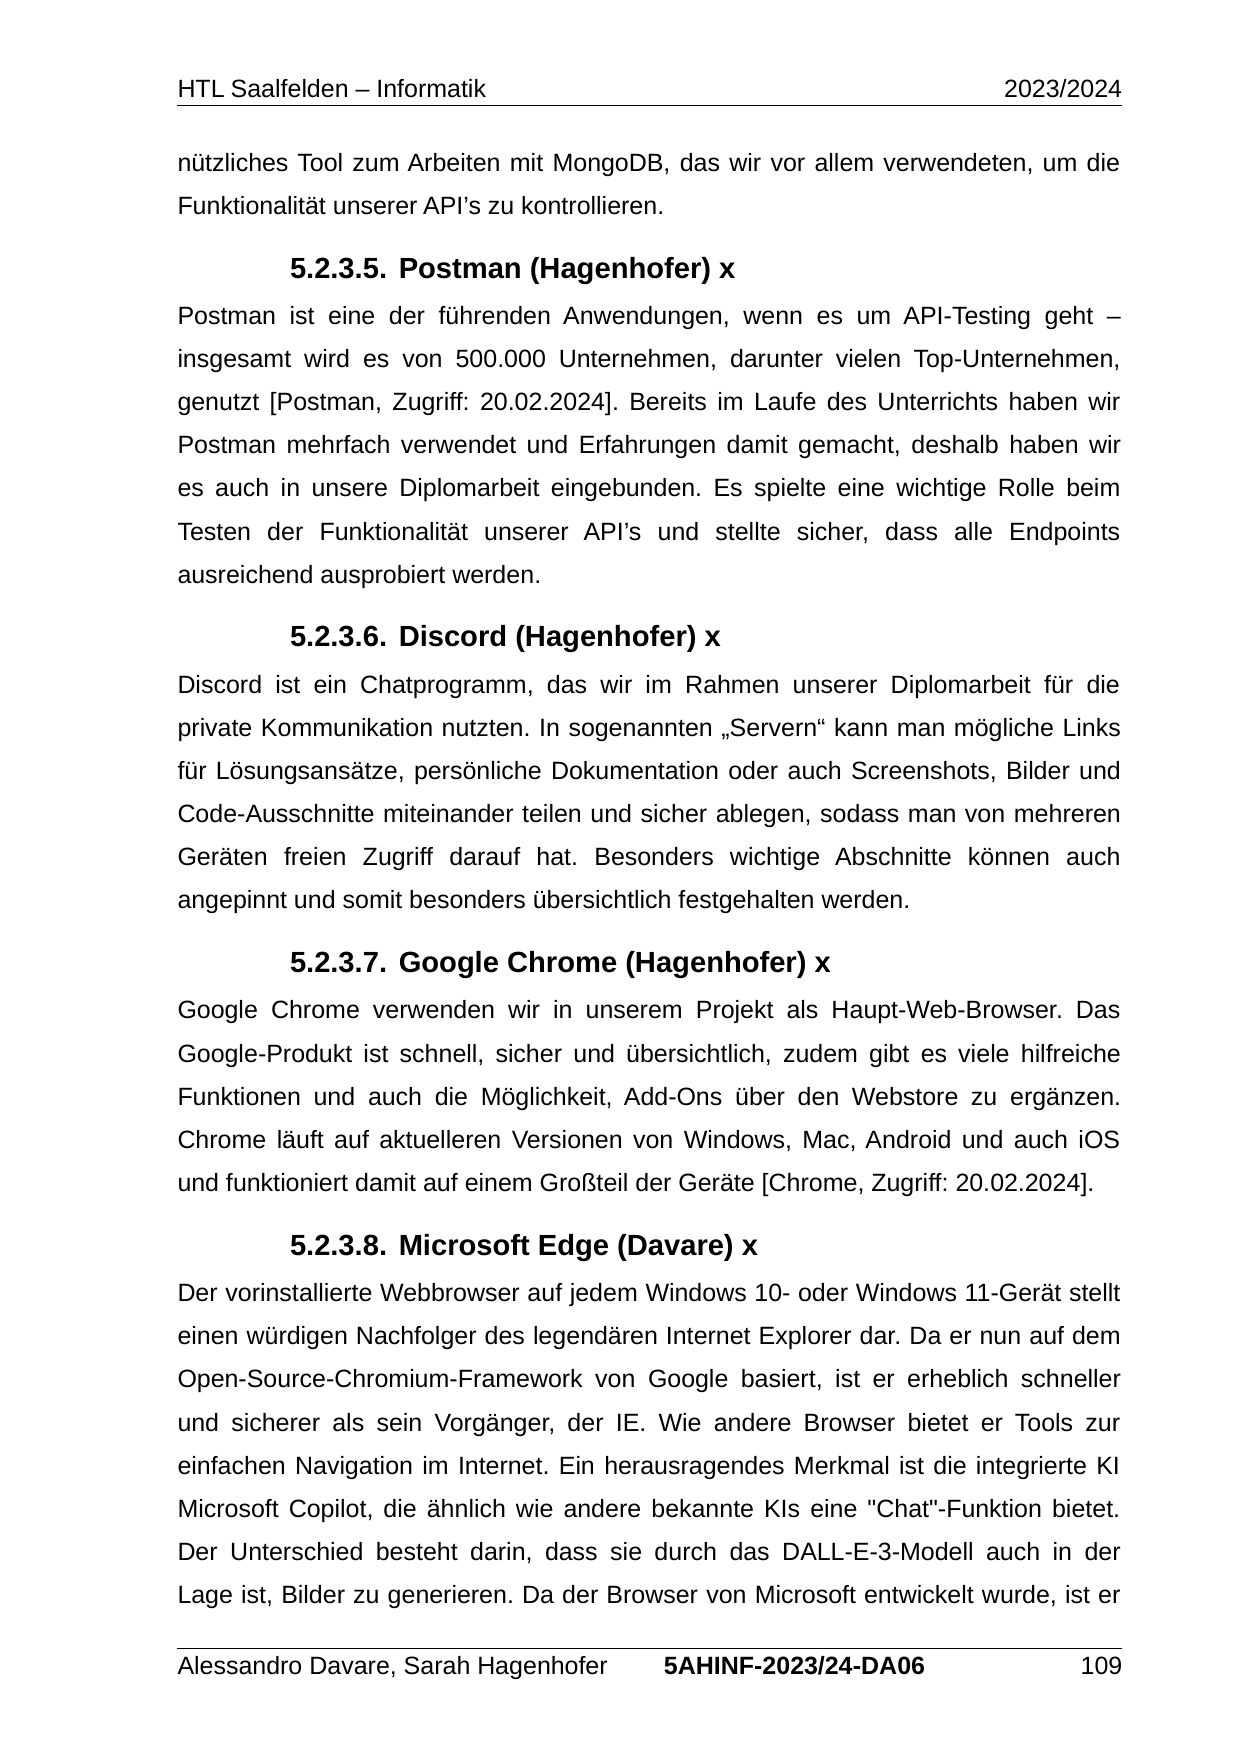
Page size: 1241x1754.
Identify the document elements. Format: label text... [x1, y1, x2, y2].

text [177, 1278, 1122, 1609]
subtitle Discord (Hagenhofer) x [290, 619, 1122, 653]
text Discord ist ein Chatprogramm, das wir im Rahmen unserer Diplomarbeit für die private Kommunikation nutzten. In sogenannten „Servern“ kann man mögliche Links für Lösungsansätze, persönliche Dokumentation oder auch Screenshots, Bilder und Code-Ausschnitte miteinander teilen und sicher ablegen, sodass man von mehreren Geräten freien Zugriff darauf hat. Besonders wichtige Abschnitte können auch angepinnt und somit besonders übersichtlich festgehalten werden. [177, 670, 1122, 914]
subtitle Google Chrome (Hagenhofer) x [290, 945, 1122, 979]
subtitle Postman (Hagenhofer) x [290, 251, 1122, 284]
text Google Chrome verwenden wir in unserem Projekt als Haupt-Web-Browser. Das Google-Produkt ist schnell, sicher und übersichtlich, zudem gibt es viele hilfreiche Funktionen und auch die Möglichkeit, Add-Ons über den Webstore zu ergänzen. Chrome läuft auf aktuelleren Versionen von Windows, Mac, Android und auch iOS und funktioniert damit auf einem Großteil der Geräte [Chrome, Zugriff: 20.02.2024]. [177, 996, 1122, 1197]
subtitle Microsoft Edge (Davare) x [290, 1228, 1122, 1261]
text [177, 148, 1122, 219]
text Postman ist eine der führenden Anwendungen, wenn es um API-Testing geht – insgesamt wird es von 500.000 Unternehmen, darunter vielen Top-Unternehmen, genutzt [Postman, Zugriff: 20.02.2024]. Bereits im Laufe des Unterrichts haben wir Postman mehrfach verwendet und Erfahrungen damit gemacht, deshalb haben wir es auch in unsere Diplomarbeit eingebunden. Es spielte eine wichtige Rolle beim Testen der Funktionalität unserer API’s und stellte sicher, dass alle Endpoints ausreichend ausprobiert werden. [177, 301, 1122, 588]
